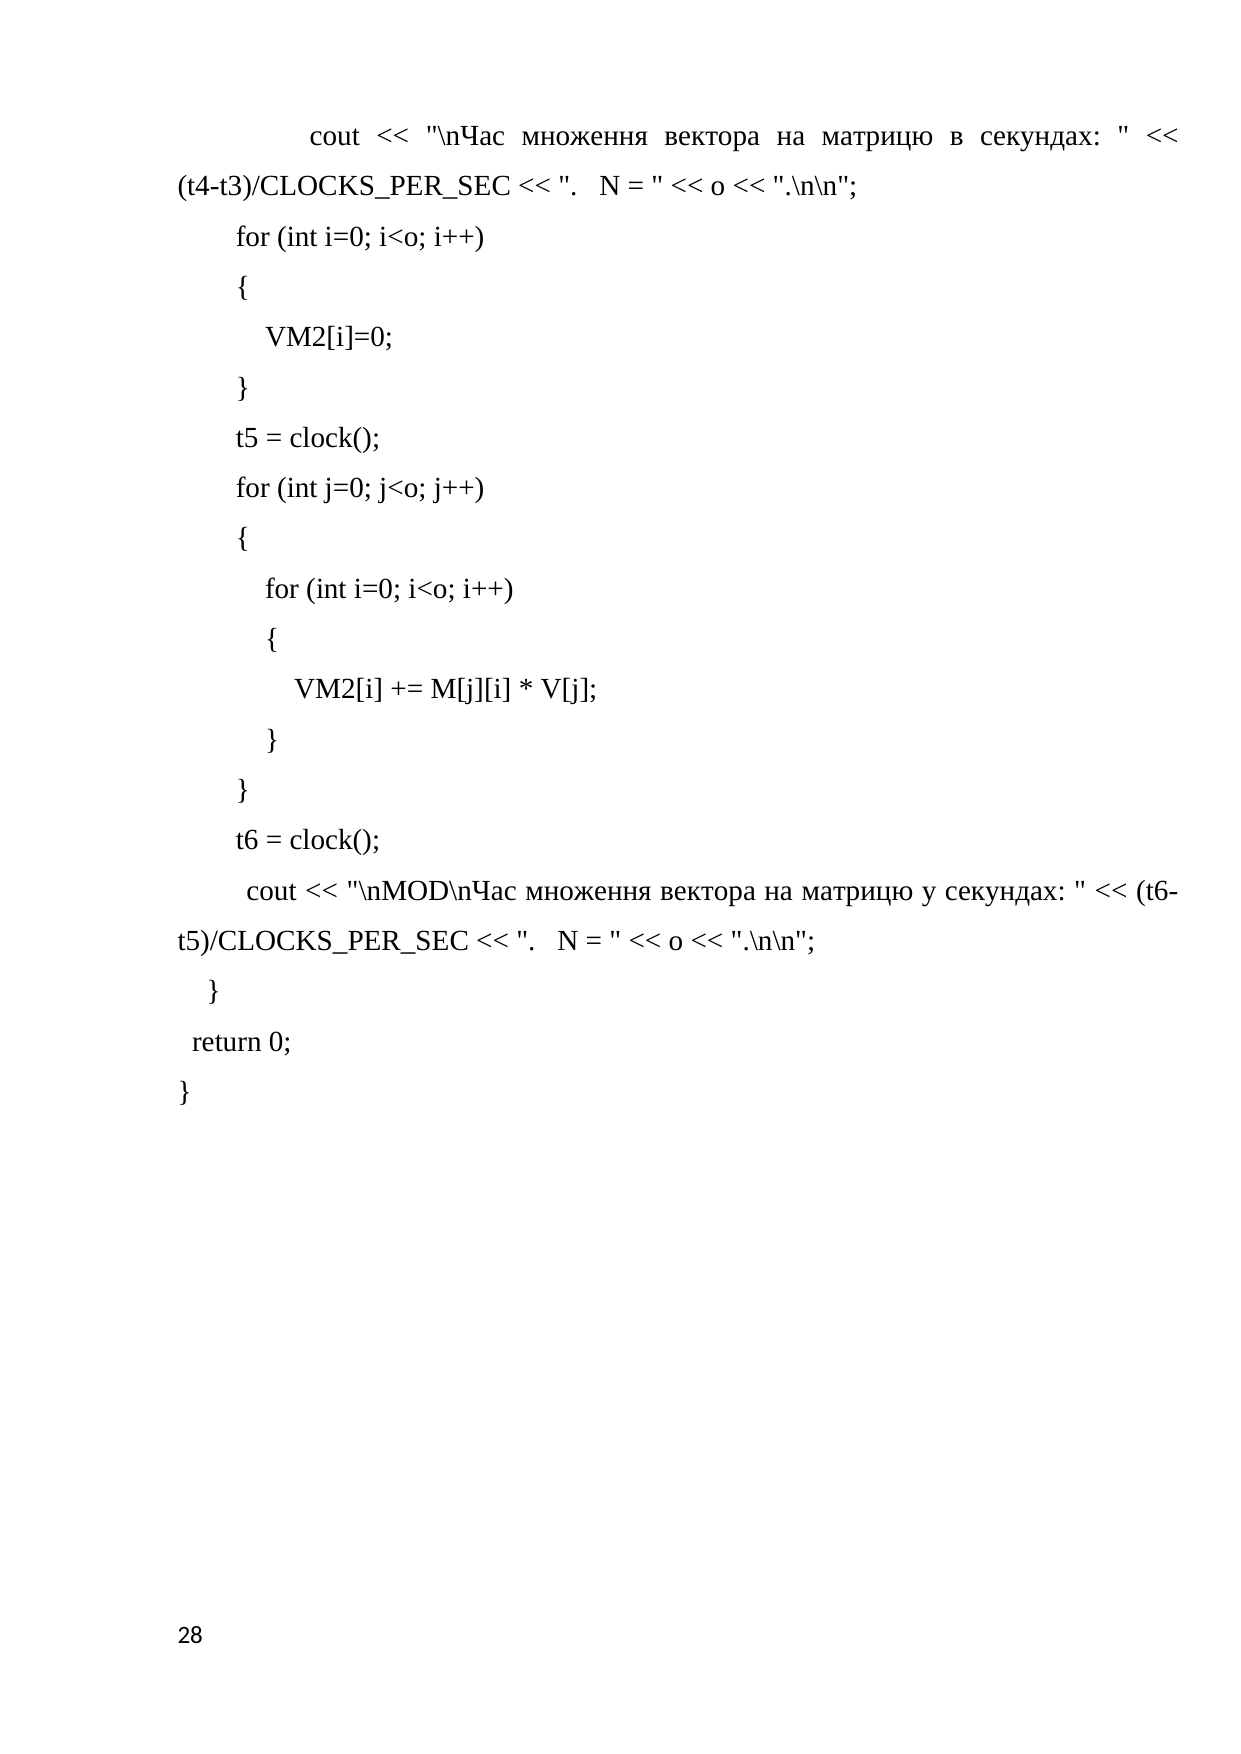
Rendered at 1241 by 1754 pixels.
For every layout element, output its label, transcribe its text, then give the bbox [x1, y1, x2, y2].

text for (int j=0; j<o; j++) [177, 470, 1181, 504]
text { [177, 621, 1181, 655]
text t6 = clock(); [177, 822, 1181, 856]
text { [177, 269, 1181, 303]
text } [177, 722, 1181, 755]
text } [177, 772, 1181, 806]
text VM2[i] += M[j][i] * V[j]; [177, 672, 1181, 705]
text cout << "\nЧас множення вектора на матрицю в секундах: " << (t4-t3)/CLOCKS_PER_SEC << ". N = " << o << ".\n\n"; [177, 118, 1181, 202]
text VM2[i]=0; [177, 319, 1181, 353]
text } [177, 973, 1181, 1007]
text t5 = clock(); [177, 420, 1181, 453]
text } [177, 370, 1181, 403]
text return 0; [177, 1024, 1181, 1057]
text cout << "\nMOD\nЧас множення вектора на матрицю у секундах: " << (t6-t5)/CLOCKS_PER_SEC << ". N = " << o << ".\n\n"; [177, 873, 1181, 957]
text for (int i=0; i<o; i++) [177, 219, 1181, 252]
text { [177, 521, 1181, 554]
text for (int i=0; i<o; i++) [177, 571, 1181, 604]
text } [177, 1074, 1181, 1108]
